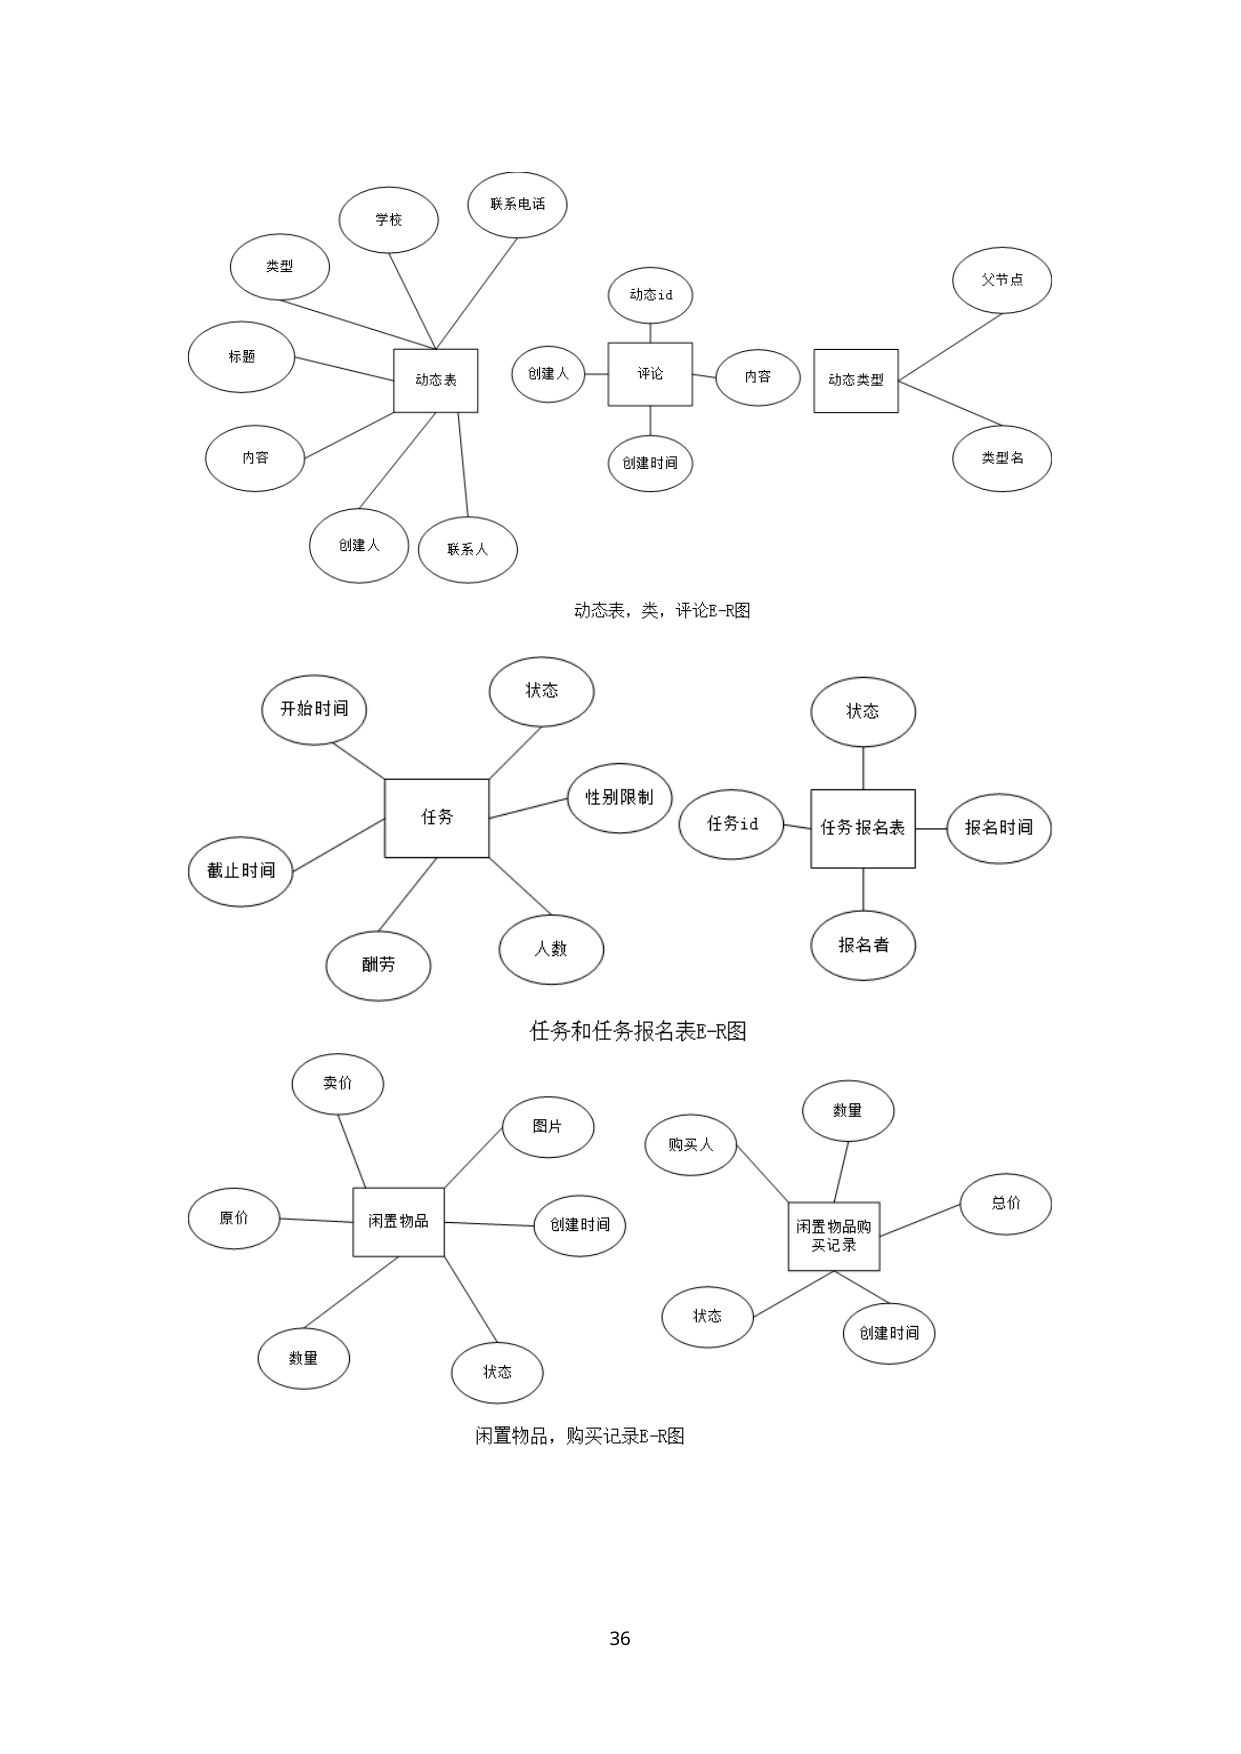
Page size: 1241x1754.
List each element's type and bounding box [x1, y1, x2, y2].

picture [187, 172, 1053, 628]
picture [187, 656, 1053, 1455]
